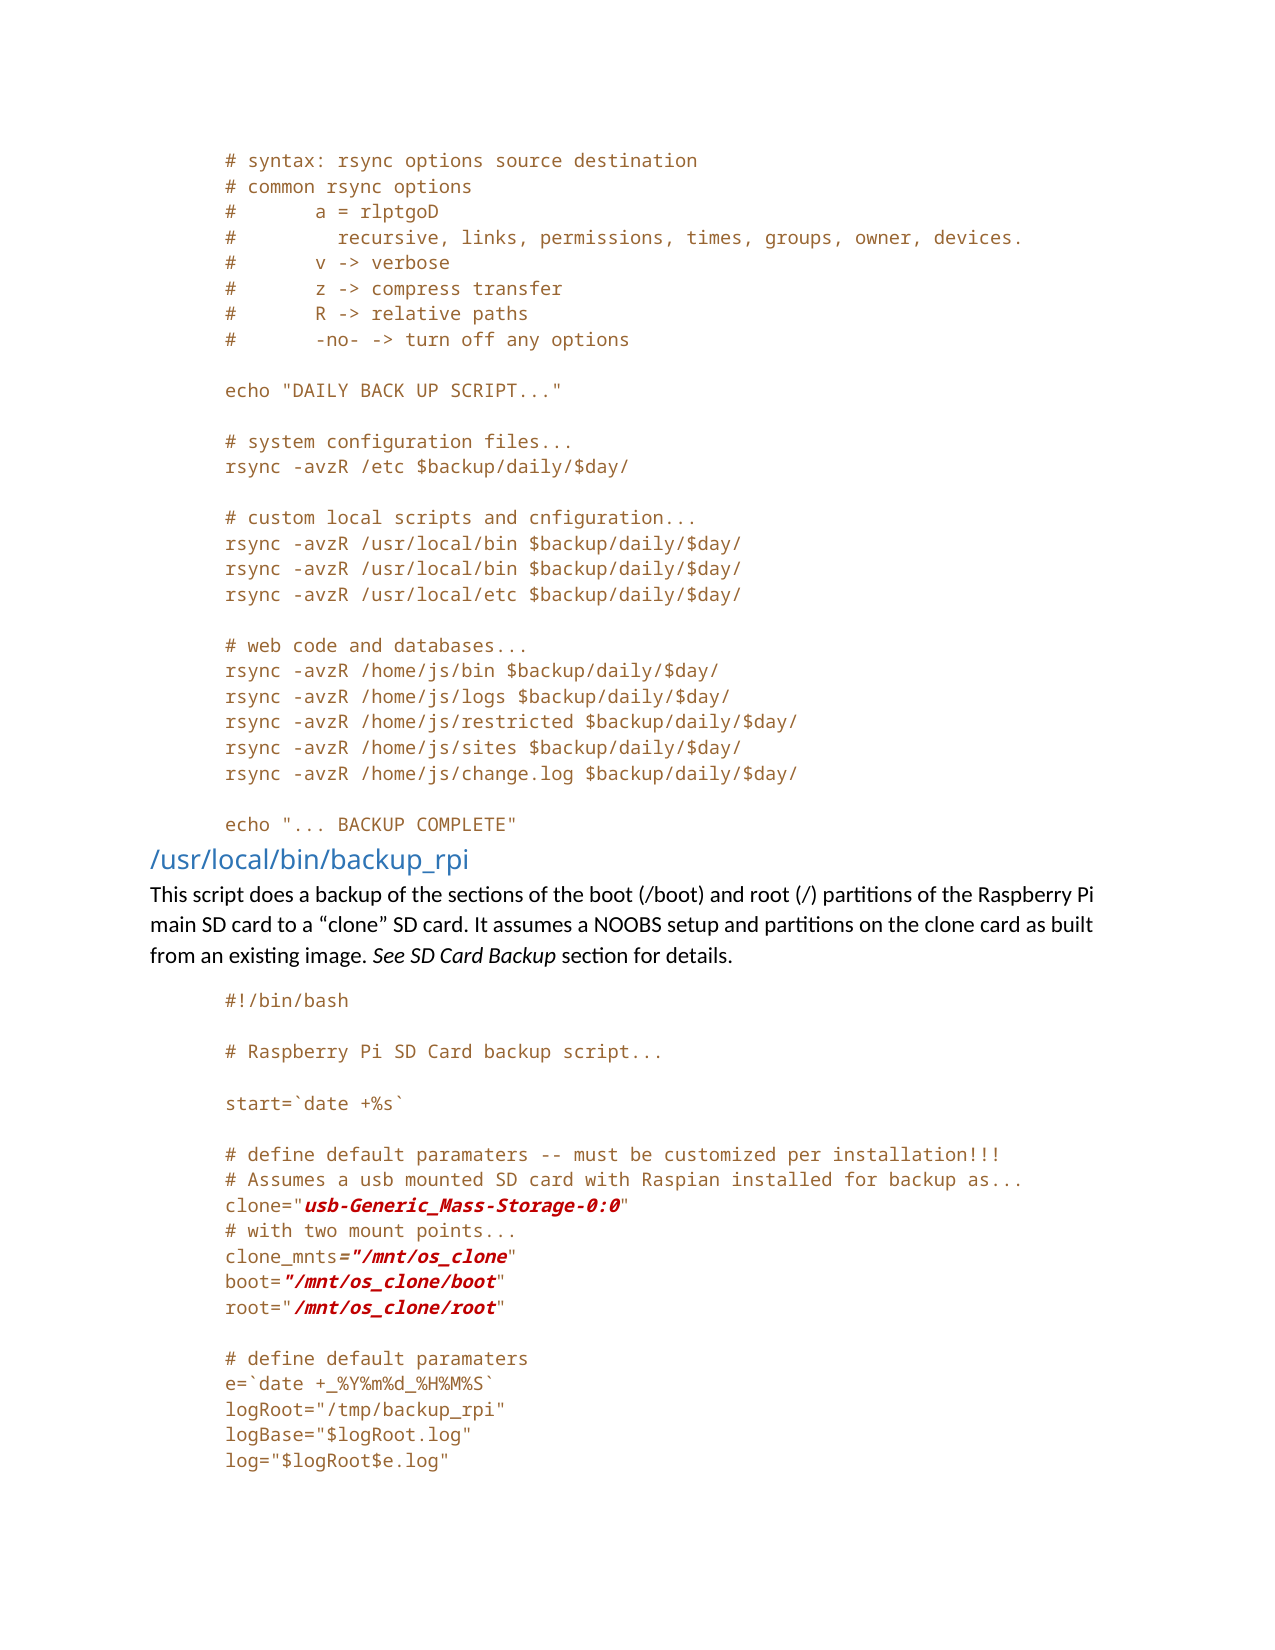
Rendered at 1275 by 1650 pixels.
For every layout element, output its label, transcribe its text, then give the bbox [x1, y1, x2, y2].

text rsync -avzR /usr/local/bin $backup/daily/$day/ [225, 556, 1125, 581]
text rsync -avzR /home/js/restricted $backup/daily/$day/ [225, 709, 1125, 734]
text rsync -avzR /usr/local/bin $backup/daily/$day/ [225, 530, 1125, 556]
text # define default paramaters -- must be customized per installation!!! [225, 1141, 1125, 1166]
text echo "DAILY BACK UP SCRIPT..." [225, 377, 1125, 403]
text # with two mount points... [225, 1217, 1125, 1243]
text clone_mnts="/mnt/os_clone" [225, 1243, 1125, 1268]
text rsync -avzR /home/js/sites $backup/daily/$day/ [225, 734, 1125, 760]
text # system configuration files... [225, 428, 1125, 454]
text e=`date +_%Y%m%d_%H%M%S` [225, 1371, 1125, 1396]
text logBase="$logRoot.log" [225, 1422, 1125, 1447]
text # v -> verbose [225, 249, 1125, 275]
text #!/bin/bash [225, 988, 1125, 1013]
text rsync -avzR /home/js/logs $backup/daily/$day/ [225, 683, 1125, 709]
text echo "... BACKUP COMPLETE" [225, 811, 1125, 836]
text start=`date +%s` [225, 1090, 1125, 1115]
text log="$logRoot$e.log" [225, 1447, 1125, 1473]
text # web code and databases... [225, 632, 1125, 658]
text clone="usb-Generic_Mass-Storage-0:0" [225, 1192, 1125, 1217]
text # Raspberry Pi SD Card backup script... [225, 1039, 1125, 1064]
text rsync -avzR /home/js/change.log $backup/daily/$day/ [225, 760, 1125, 785]
text rsync -avzR /etc $backup/daily/$day/ [225, 454, 1125, 479]
text boot="/mnt/os_clone/boot" [225, 1268, 1125, 1294]
text # define default paramaters [225, 1345, 1125, 1371]
text # R -> relative paths [225, 301, 1125, 326]
subtitle /usr/local/bin/backup_rpi [150, 841, 1125, 877]
text This script does a backup of the sections of the boot (/boot) and root (/) partitions of the Raspberry Pi main SD card to a “clone” SD card. It assumes a NOOBS setup and partitions on the clone card as built from an existing image. See SD Card Backup section for details. [150, 880, 1125, 969]
text # z -> compress transfer [225, 275, 1125, 301]
text # syntax: rsync options source destination [225, 147, 1125, 173]
text logRoot="/tmp/backup_rpi" [225, 1396, 1125, 1422]
text # Assumes a usb mounted SD card with Raspian installed for backup as... [225, 1166, 1125, 1192]
text # -no- -> turn off any options [225, 326, 1125, 352]
text # common rsync options [225, 173, 1125, 198]
text rsync -avzR /home/js/bin $backup/daily/$day/ [225, 658, 1125, 683]
text # a = rlptgoD [225, 198, 1125, 224]
text rsync -avzR /usr/local/etc $backup/daily/$day/ [225, 581, 1125, 607]
text root="/mnt/os_clone/root" [225, 1294, 1125, 1319]
text # custom local scripts and cnfiguration... [225, 505, 1125, 530]
text # recursive, links, permissions, times, groups, owner, devices. [225, 224, 1125, 249]
